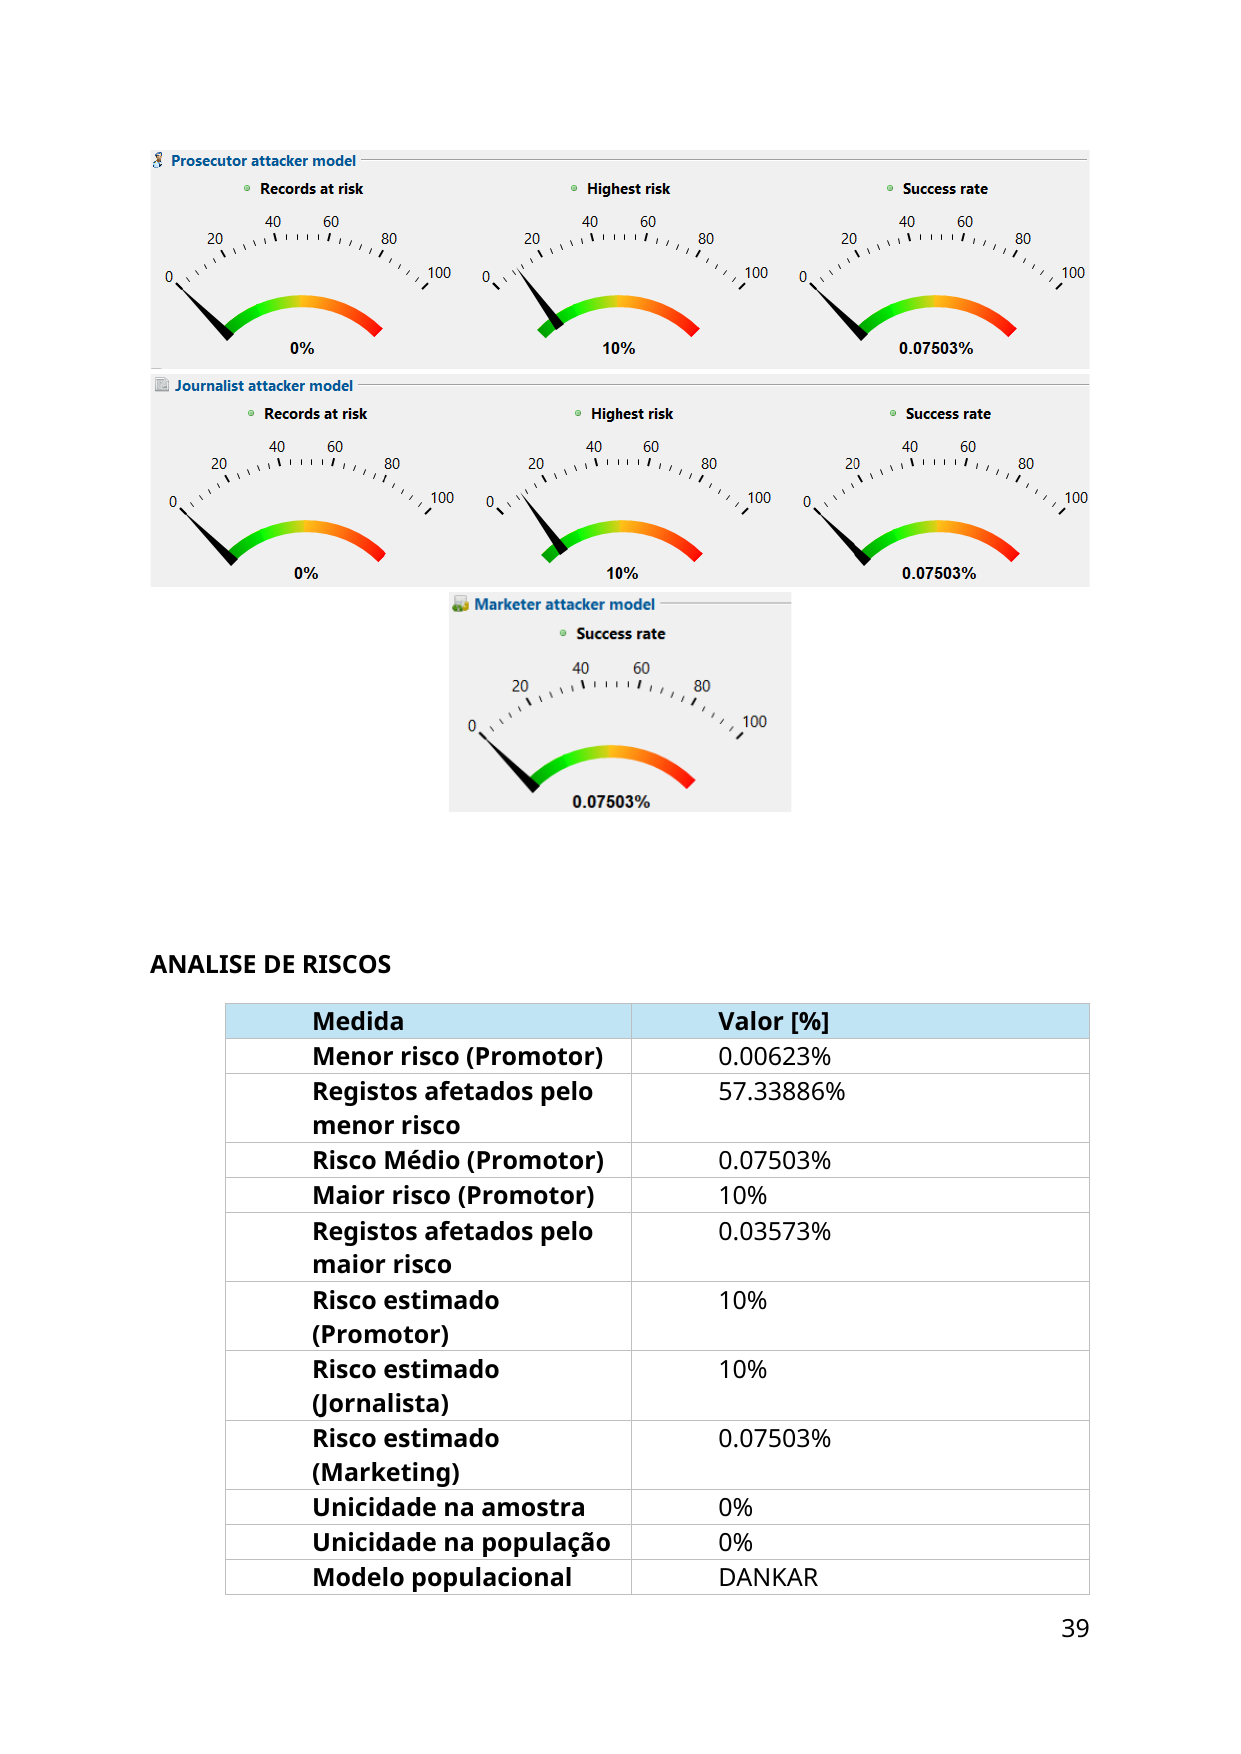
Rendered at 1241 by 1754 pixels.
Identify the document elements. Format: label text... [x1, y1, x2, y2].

table_cell 57.33886% [632, 1074, 1089, 1142]
table_cell 0.07503% [632, 1421, 1089, 1489]
table_cell Menor risco (Promotor) [226, 1039, 631, 1073]
table_cell 0% [632, 1490, 1089, 1524]
table_cell 0.03573% [632, 1213, 1089, 1281]
table_cell Registos afetados pelo maior risco [226, 1213, 631, 1281]
table_cell 0% [632, 1525, 1089, 1559]
table_cell Unicidade na amostra [226, 1490, 631, 1524]
table_cell Registos afetados pelo menor risco [226, 1074, 631, 1142]
text ANALISE DE RISCOS [150, 946, 1090, 980]
table_cell Modelo populacional [226, 1560, 631, 1594]
table_cell Risco estimado (Jornalista) [226, 1351, 631, 1419]
table_cell 10% [632, 1351, 1089, 1419]
table_cell 0.07503% [632, 1143, 1089, 1177]
table_header Medida [226, 1004, 631, 1038]
picture [150, 374, 1090, 587]
table_cell 0.00623% [632, 1039, 1089, 1073]
table_header Valor [%] [632, 1004, 1089, 1038]
table_cell Risco Médio (Promotor) [226, 1143, 631, 1177]
table_cell Maior risco (Promotor) [226, 1178, 631, 1212]
table_cell DANKAR [632, 1560, 1089, 1594]
picture [448, 592, 792, 812]
table_cell 10% [632, 1178, 1089, 1212]
table_cell Risco estimado (Promotor) [226, 1282, 631, 1350]
table_cell Unicidade na população [226, 1525, 631, 1559]
table_cell Risco estimado (Marketing) [226, 1421, 631, 1489]
picture [150, 150, 1090, 369]
table_cell 10% [632, 1282, 1089, 1350]
